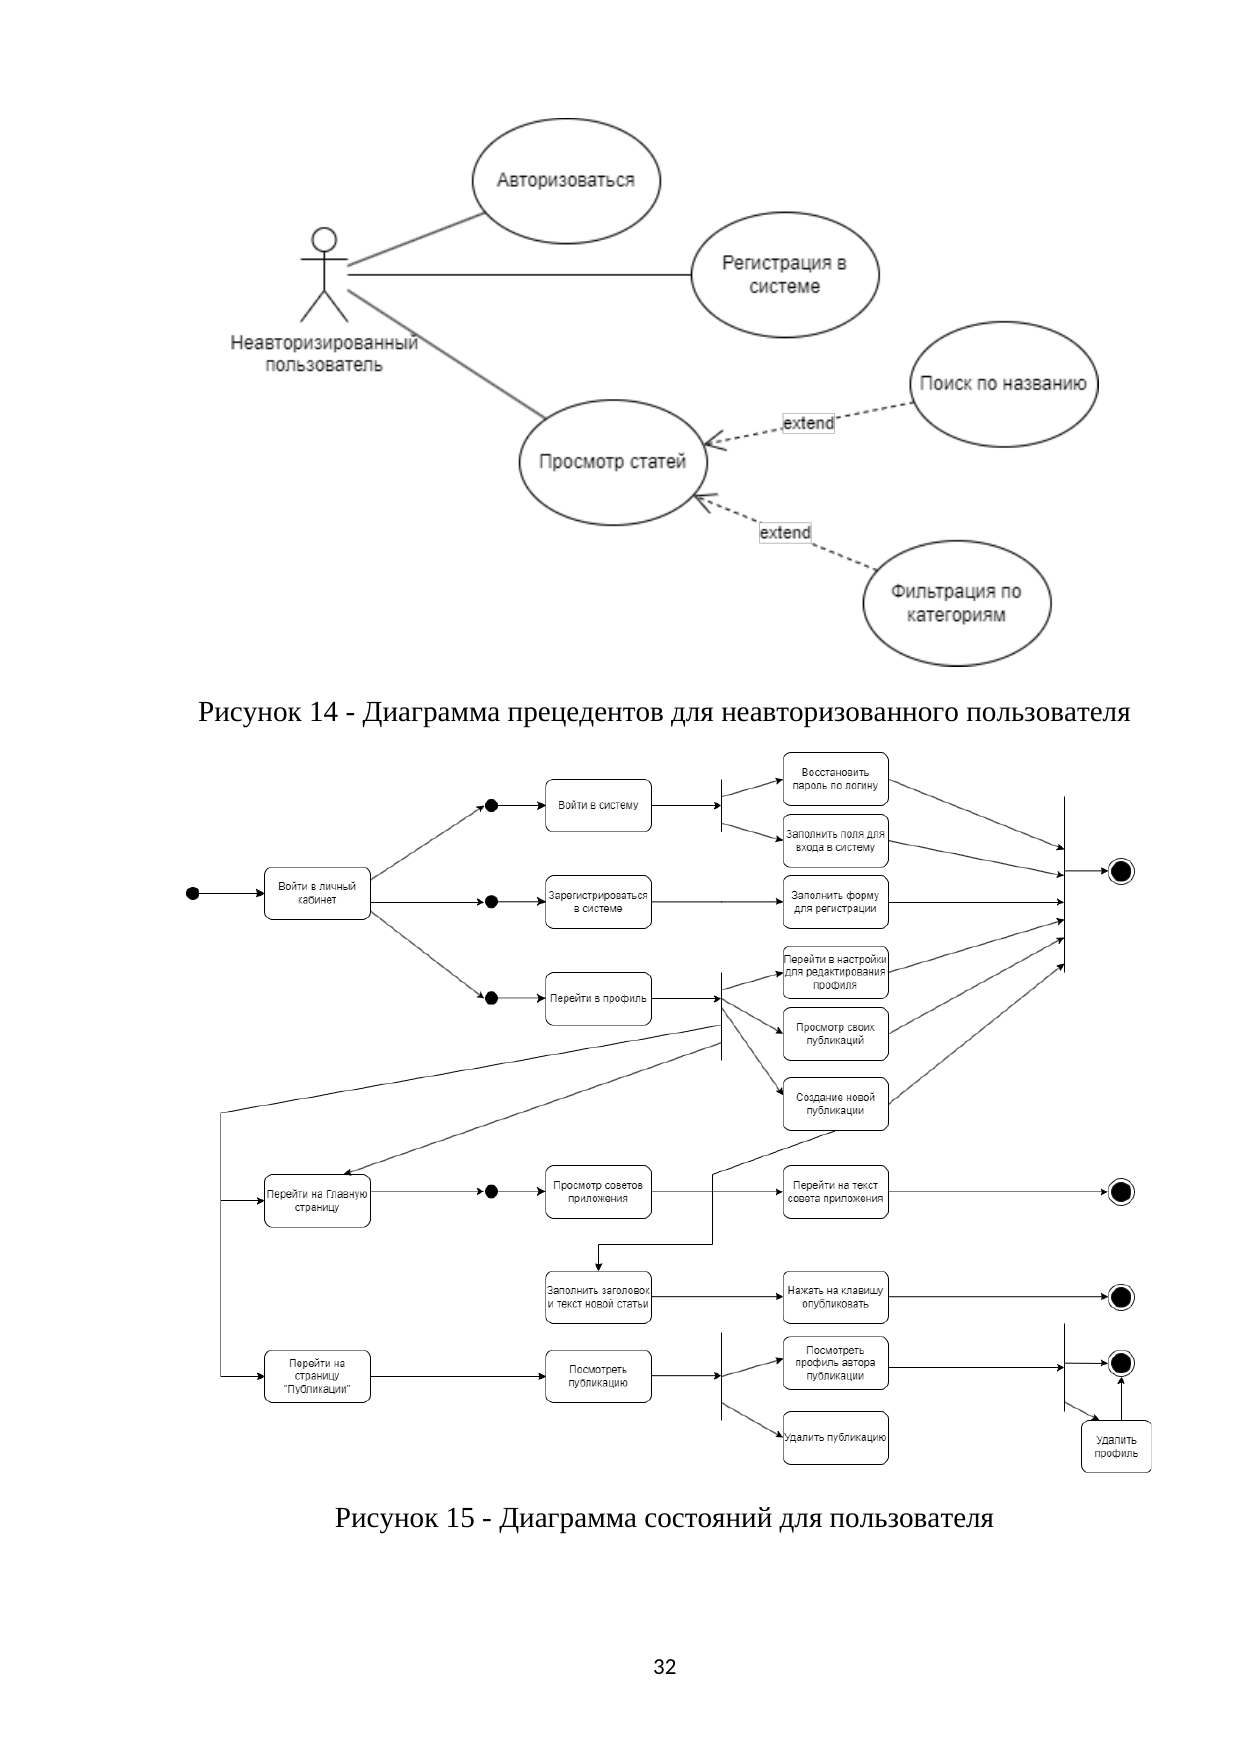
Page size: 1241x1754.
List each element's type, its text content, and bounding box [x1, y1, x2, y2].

text Диаграмма состояний для пользователя [177, 1500, 1152, 1534]
text Диаграмма прецедентов для неавторизованного пользователя [177, 694, 1152, 727]
picture [230, 118, 1099, 667]
picture [177, 752, 1152, 1473]
